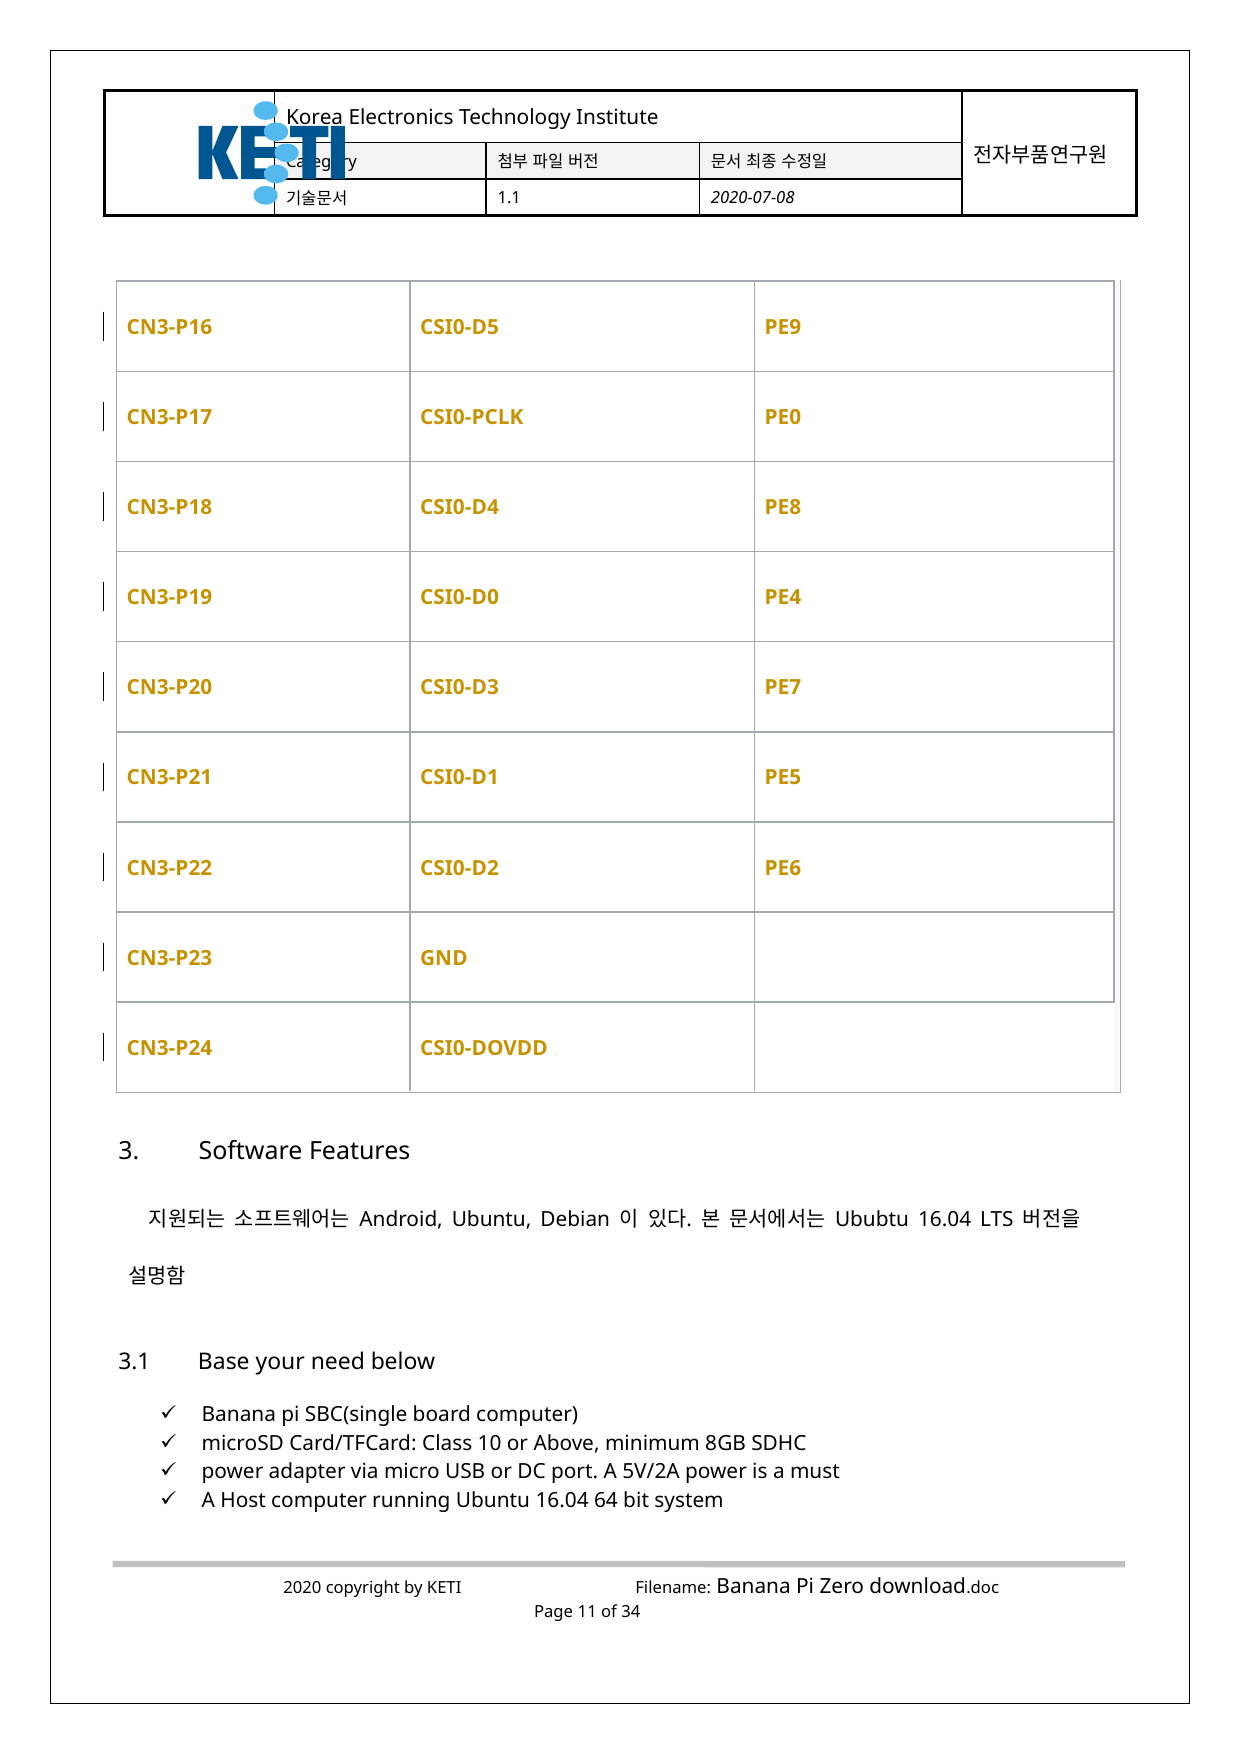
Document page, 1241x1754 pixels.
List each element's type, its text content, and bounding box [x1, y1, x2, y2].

subtitle Base your need below [118, 1332, 1122, 1389]
table_cell [1115, 911, 1120, 1001]
table_cell [1115, 461, 1120, 551]
table_cell [1115, 551, 1120, 641]
table_cell CSI0-D3 [411, 642, 754, 731]
subtitle Software Features [118, 1121, 1081, 1178]
text 지원되는 소프트웨어는 Android, Ubuntu, Debian 이 있다. 본 문서에서는 Ububtu 16.04 LTS 버전을 설명함 [128, 1189, 1081, 1303]
table_cell [1115, 731, 1120, 821]
table_cell [755, 1003, 1114, 1091]
table_cell [1115, 280, 1120, 371]
table_cell CSI0-D4 [411, 462, 754, 551]
table_cell CSI0-PCLK [411, 372, 754, 461]
table_cell [755, 913, 1113, 1001]
table_cell CN3-P19 [117, 552, 409, 641]
table_cell CSI0-D0 [411, 552, 754, 641]
table_cell [1115, 821, 1120, 911]
list Banana pi SBC(single board computer) [160, 1399, 1081, 1428]
table_cell CN3-P18 [117, 462, 409, 551]
table_cell CN3-P17 [117, 372, 409, 461]
table_cell CN3-P21 [117, 733, 409, 821]
table_cell CSI0-D5 [411, 282, 754, 371]
table_cell PE0 [755, 372, 1113, 461]
table_cell CN3-P20 [117, 642, 409, 731]
table_cell PE6 [755, 823, 1113, 911]
table_cell PE8 [755, 462, 1113, 551]
list microSD Card/TFCard: Class 10 or Above, minimum 8GB SDHC [160, 1428, 1081, 1456]
table_cell GND [411, 913, 754, 1001]
table_cell [1114, 1001, 1120, 1091]
table_cell PE9 [755, 282, 1113, 371]
list A Host computer running Ubuntu 16.04 64 bit system [160, 1485, 1081, 1513]
table_cell CN3-P24 [117, 1003, 409, 1091]
table_cell PE4 [755, 552, 1113, 641]
table_cell CSI0-D1 [411, 733, 754, 821]
table_cell CN3-P23 [117, 913, 409, 1001]
table_cell CSI0-D2 [411, 823, 754, 911]
table_cell CN3-P22 [117, 823, 409, 911]
table_cell [1115, 641, 1120, 731]
table_cell PE5 [755, 733, 1113, 821]
table_cell CSI0-DOVDD [411, 1003, 754, 1091]
table_cell PE7 [755, 642, 1113, 731]
table_cell CN3-P16 [117, 282, 409, 371]
table_cell [1115, 371, 1120, 461]
list power adapter via micro USB or DC port. A 5V/2A power is a must [160, 1456, 1081, 1485]
